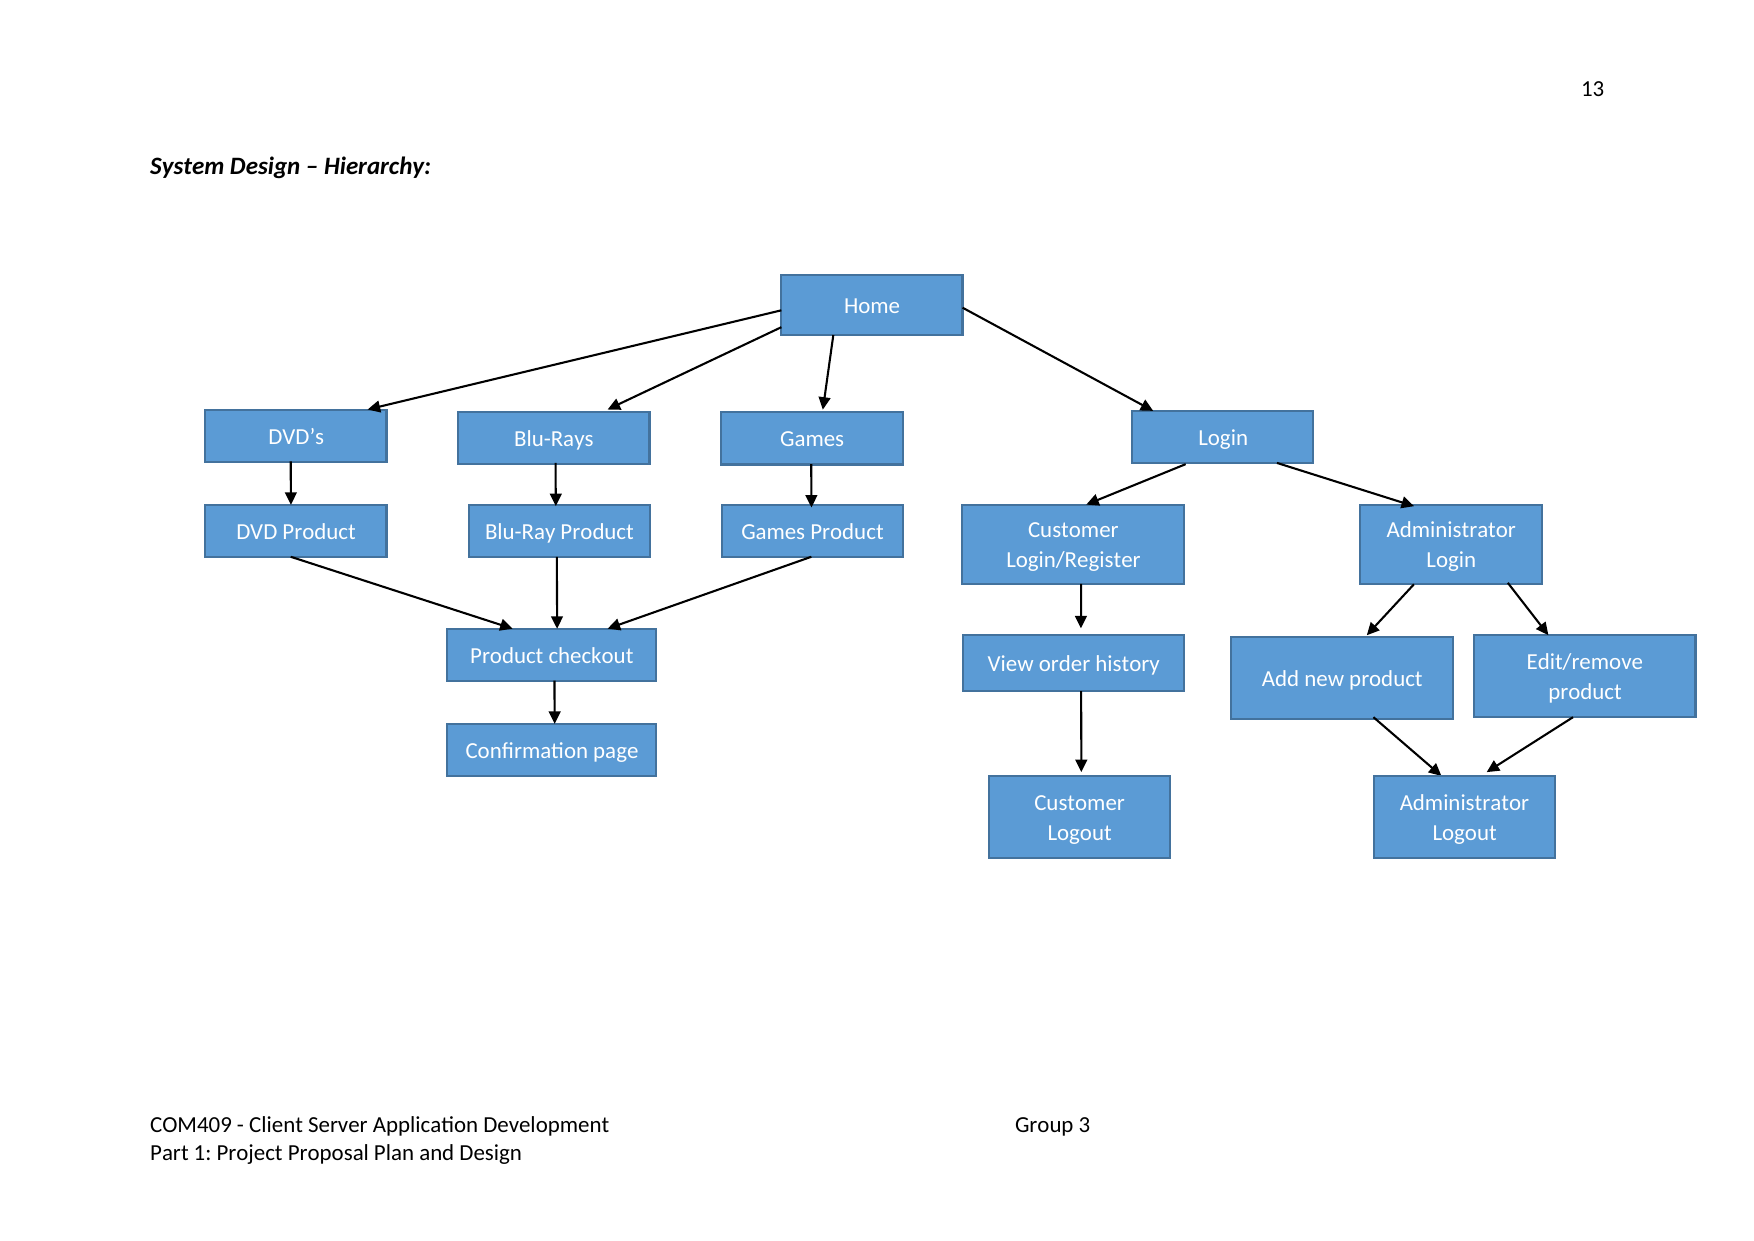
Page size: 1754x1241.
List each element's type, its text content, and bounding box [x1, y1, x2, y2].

text System Design – Hierarchy: [150, 150, 1604, 181]
